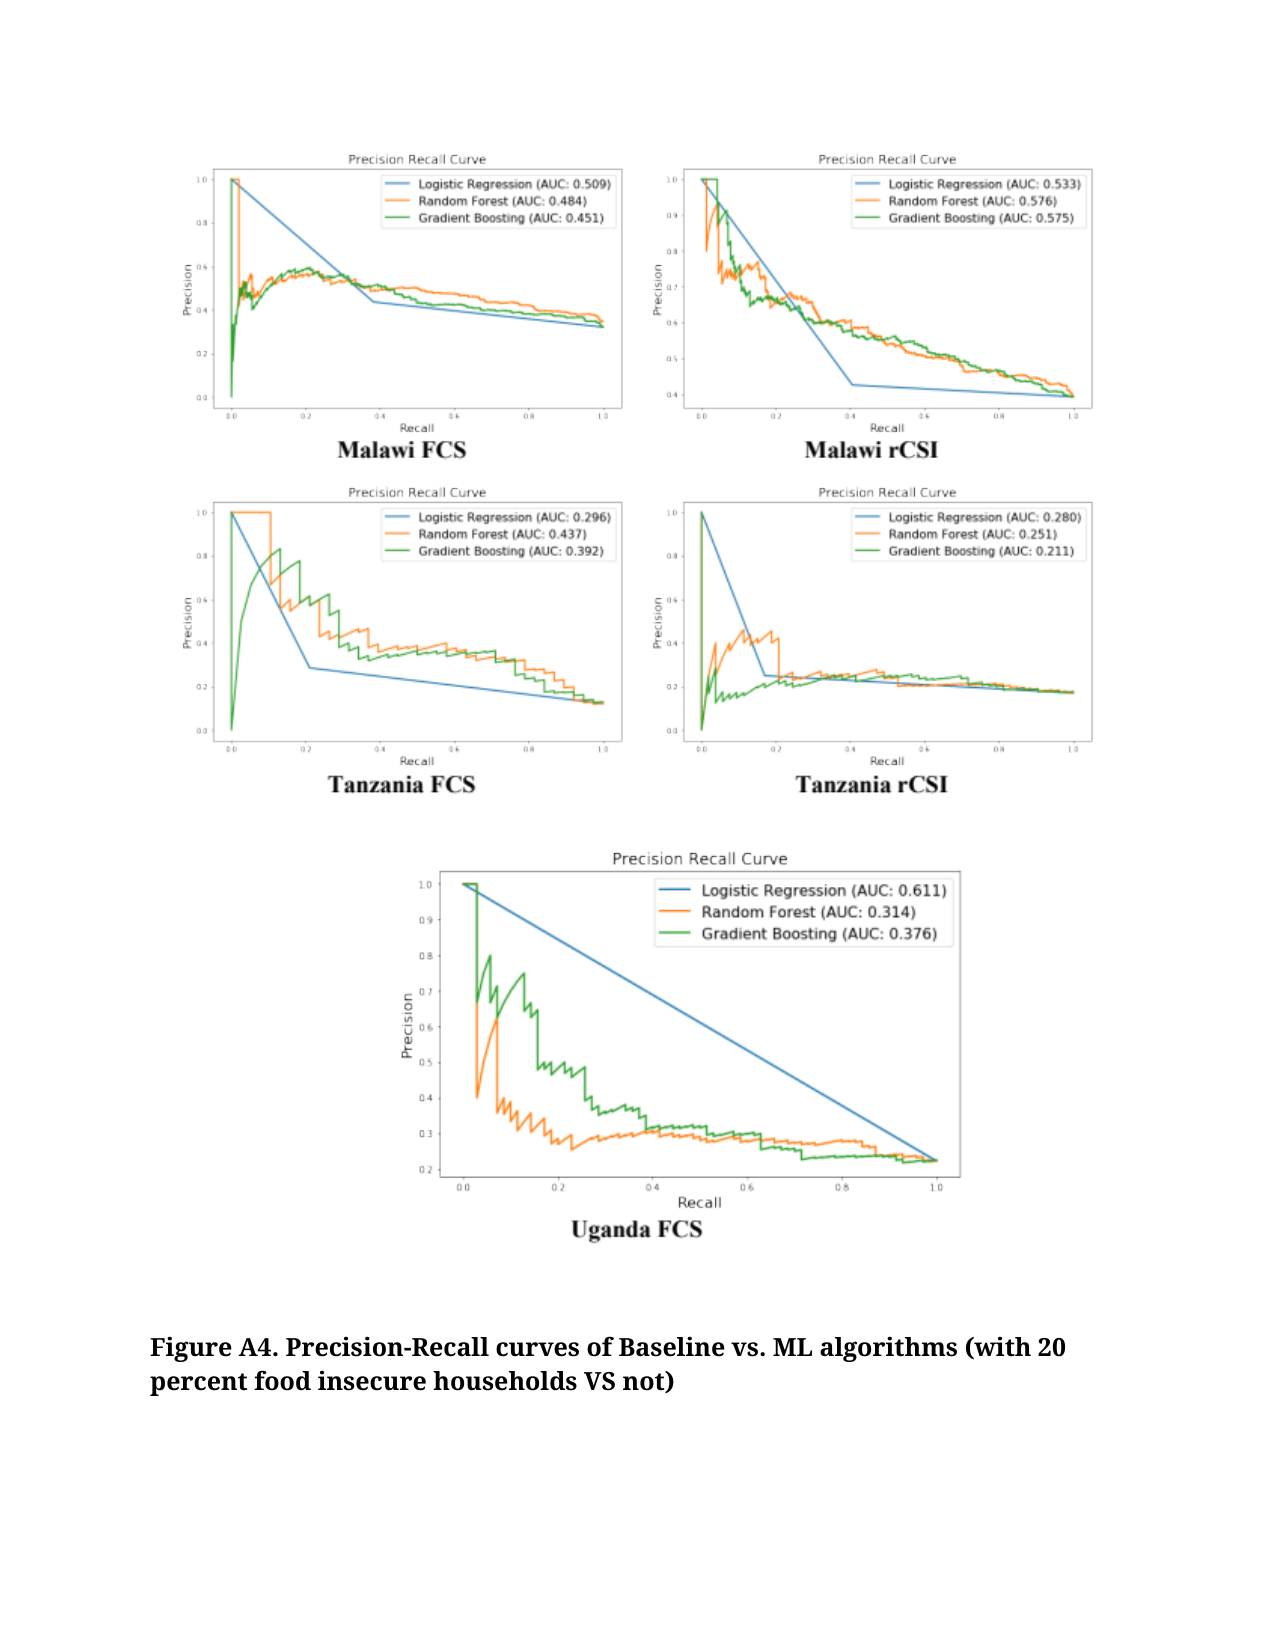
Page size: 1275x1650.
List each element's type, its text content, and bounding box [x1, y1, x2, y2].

text Figure A4. Precision-Recall curves of Baseline vs. ML algorithms (with 20 percent food insecure households VS not) [150, 1329, 1125, 1397]
